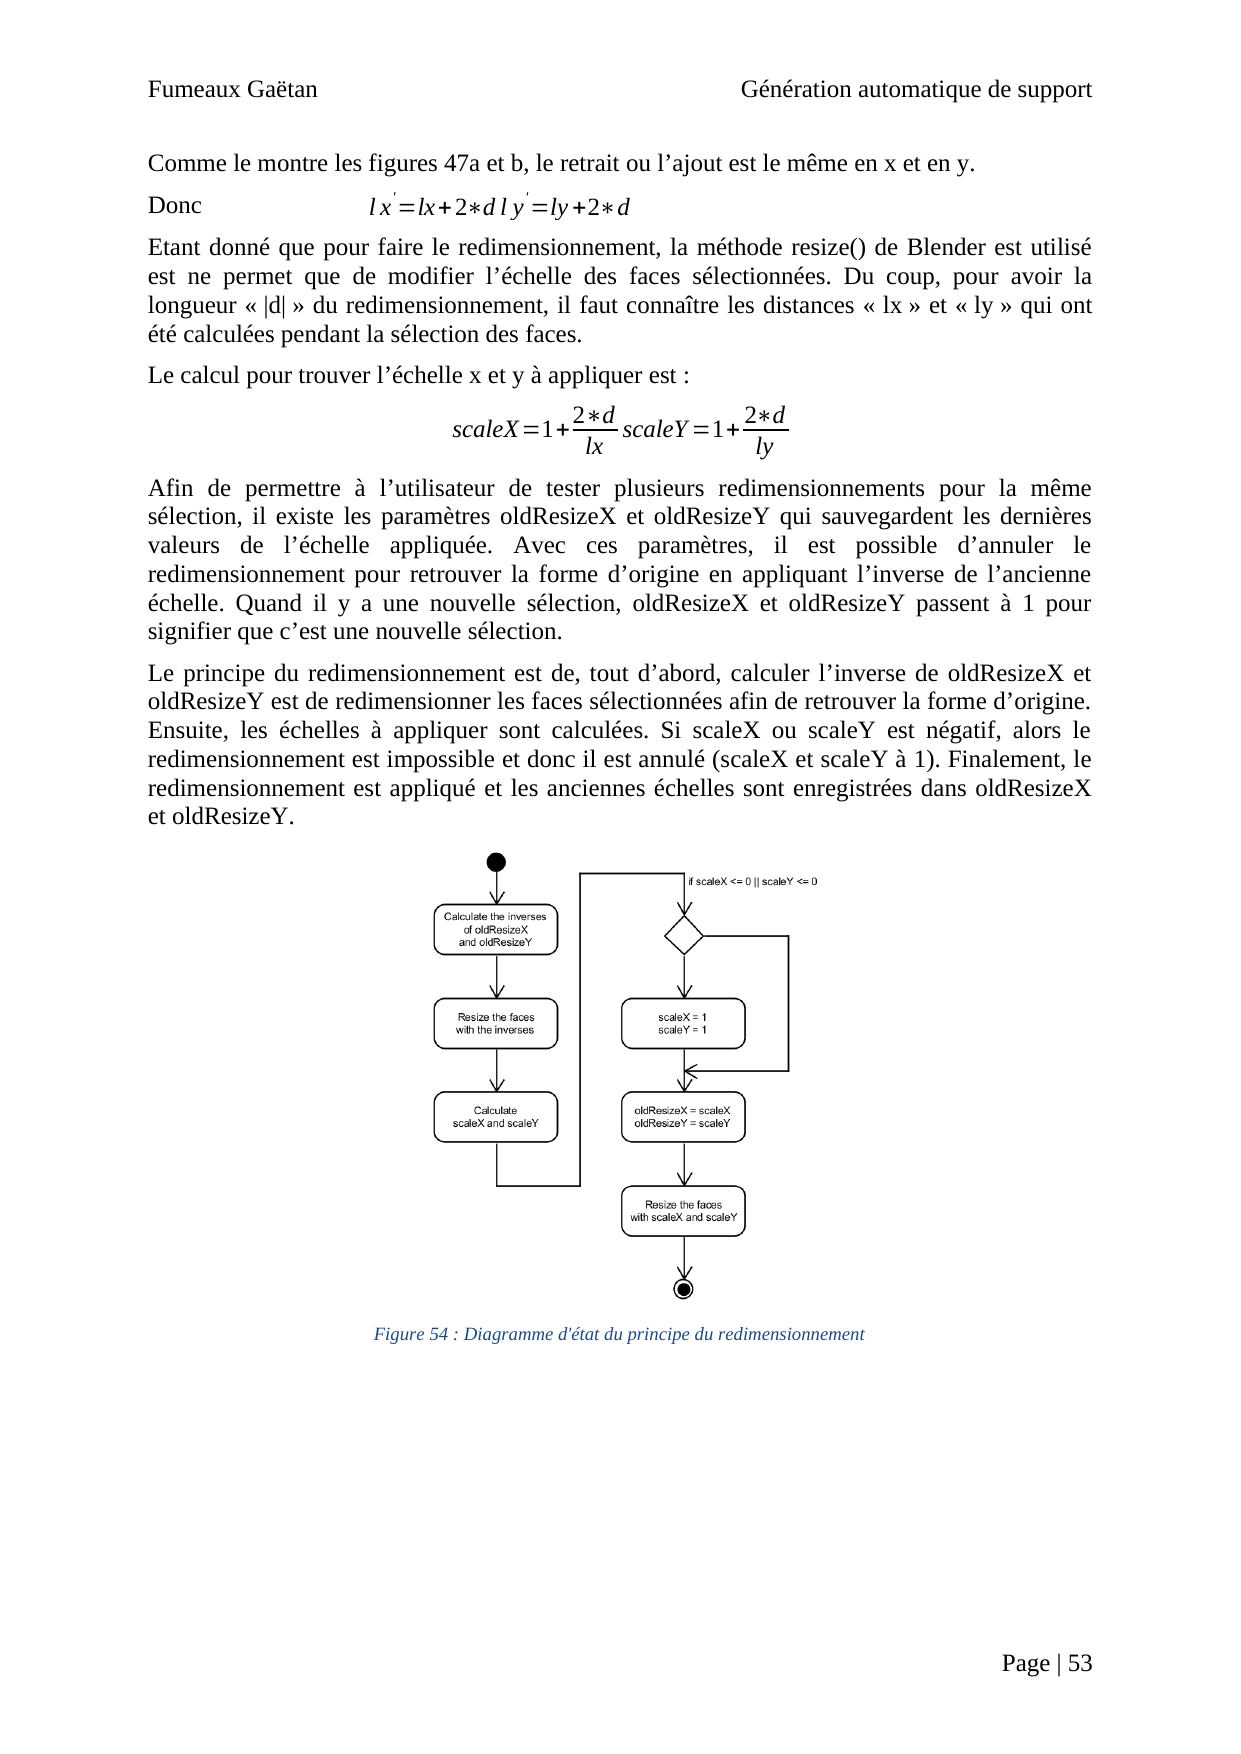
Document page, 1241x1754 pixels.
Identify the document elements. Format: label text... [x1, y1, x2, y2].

text Donc [148, 189, 1093, 220]
text Comme le montre les figures 47a et b, le retrait ou l’ajout est le même en x et en y. [148, 148, 1093, 176]
text Le calcul pour trouver l’échelle x et y à appliquer est : [148, 360, 1093, 389]
text Etant donné que pour faire le redimensionnement, la méthode resize() de Blender est utilisé est ne permet que de modifier l’échelle des faces sélectionnées. Du coup, pour avoir la longueur « |d| » du redimensionnement, il faut connaître les distances « lx » et « ly » qui ont été calculées pendant la sélection des faces. [148, 232, 1093, 347]
text Afin de permettre à l’utilisateur de tester plusieurs redimensionnements pour la même sélection, il existe les paramètres oldResizeX et oldResizeY qui sauvegardent les dernières valeurs de l’échelle appliquée. Avec ces paramètres, il est possible d’annuler le redimensionnement pour retrouver la forme d’origine en appliquant l’inverse de l’ancienne échelle. Quand il y a une nouvelle sélection, oldResizeX et oldResizeY passent à 1 pour signifier que c’est une nouvelle sélection. [148, 473, 1093, 645]
text Figure 54 : Diagramme d'état du principe du redimensionnement [148, 1323, 1093, 1344]
text Le principe du redimensionnement est de, tout d’abord, calculer l’inverse de oldResizeX et oldResizeY est de redimensionner les faces sélectionnées afin de retrouver la forme d’origine. Ensuite, les échelles à appliquer sont calculées. Si scaleX ou scaleY est négatif, alors le redimensionnement est impossible et donc il est annulé (scaleX et scaleY à 1). Finalement, le redimensionnement est appliqué et les anciennes échelles sont enregistrées dans oldResizeX et oldResizeY. [148, 658, 1093, 830]
picture [414, 842, 826, 1311]
